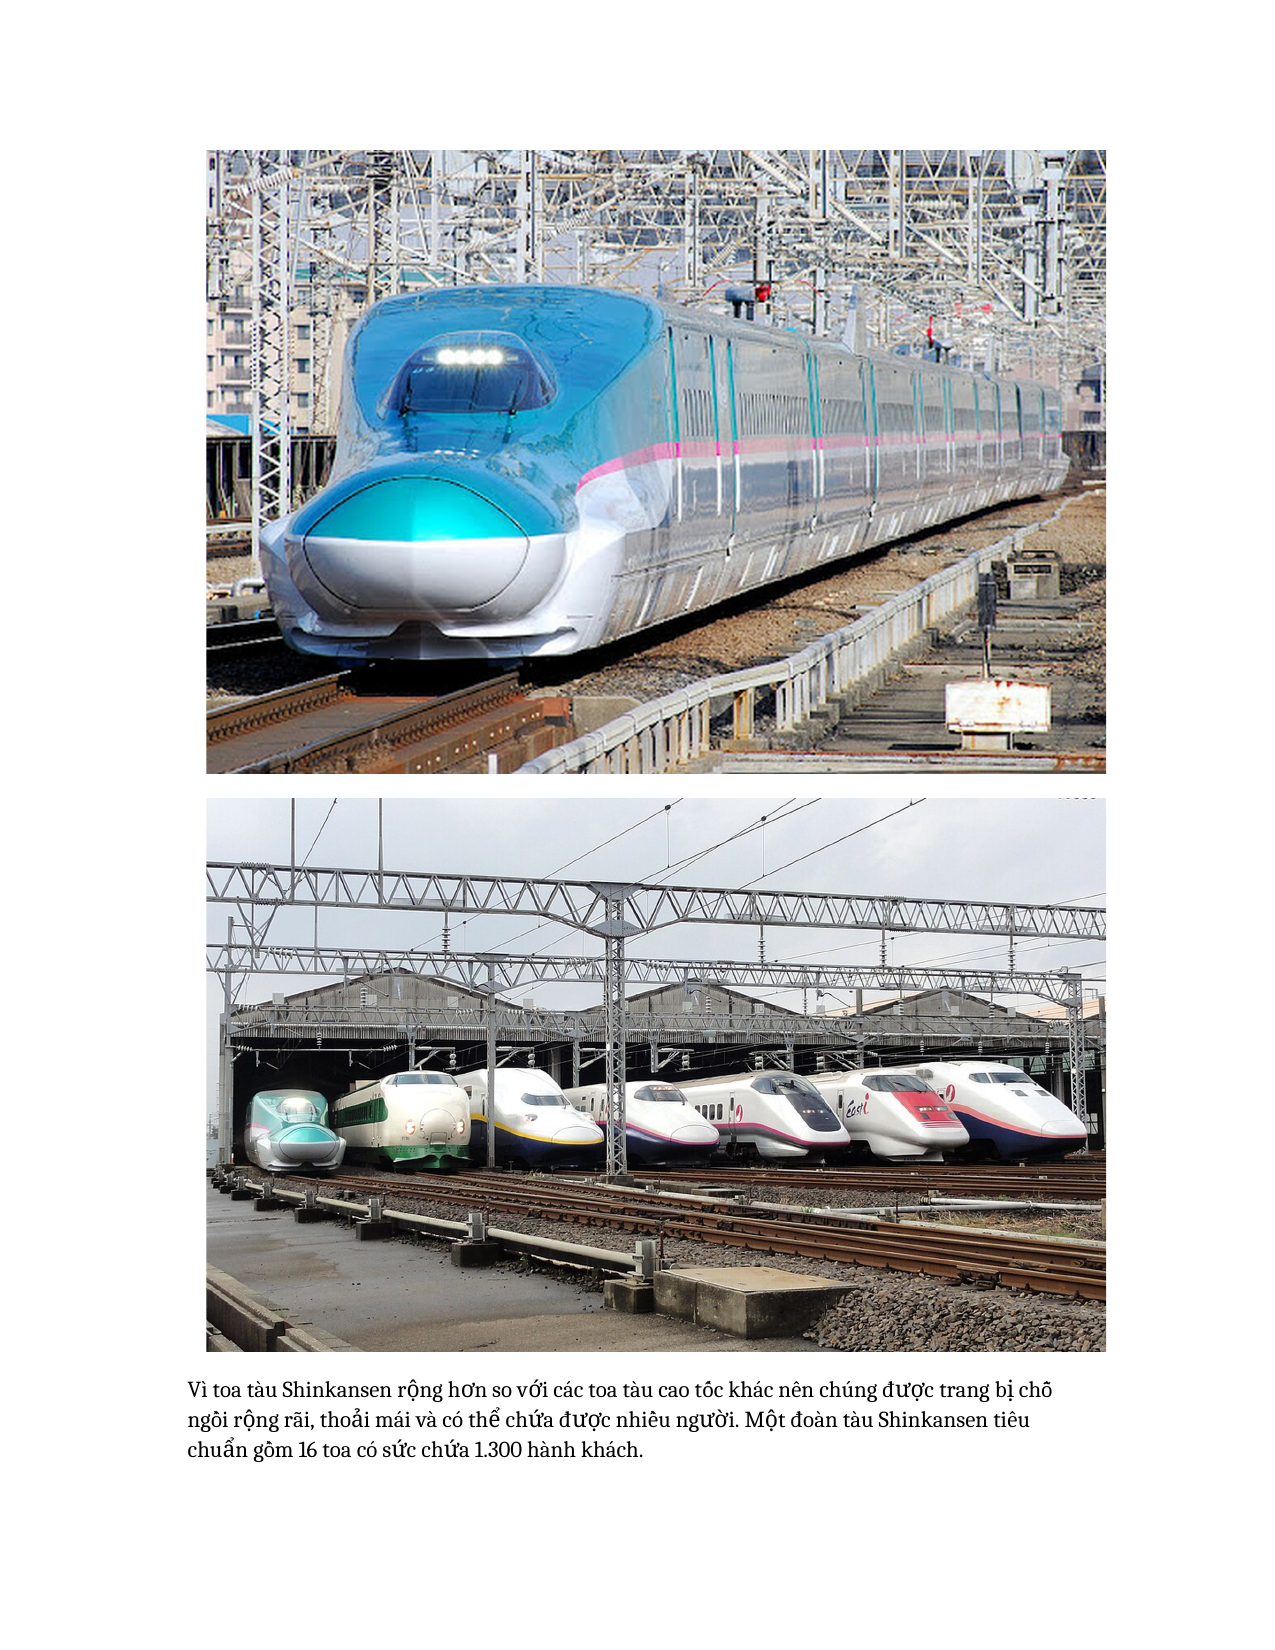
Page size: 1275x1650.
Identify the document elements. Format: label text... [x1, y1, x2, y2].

picture [206, 798, 1107, 1352]
picture [206, 150, 1107, 774]
text Vì toa tàu Shinkansen rộng hơn so với các toa tàu cao tốc khác nên chúng được trang bị chỗ ngồi rộng rãi, thoải mái và có thể chứa được nhiều người. Một đoàn tàu Shinkansen tiêu chuẩn gồm 16 toa có sức chứa 1.300 hành khách. [187, 1376, 1087, 1463]
